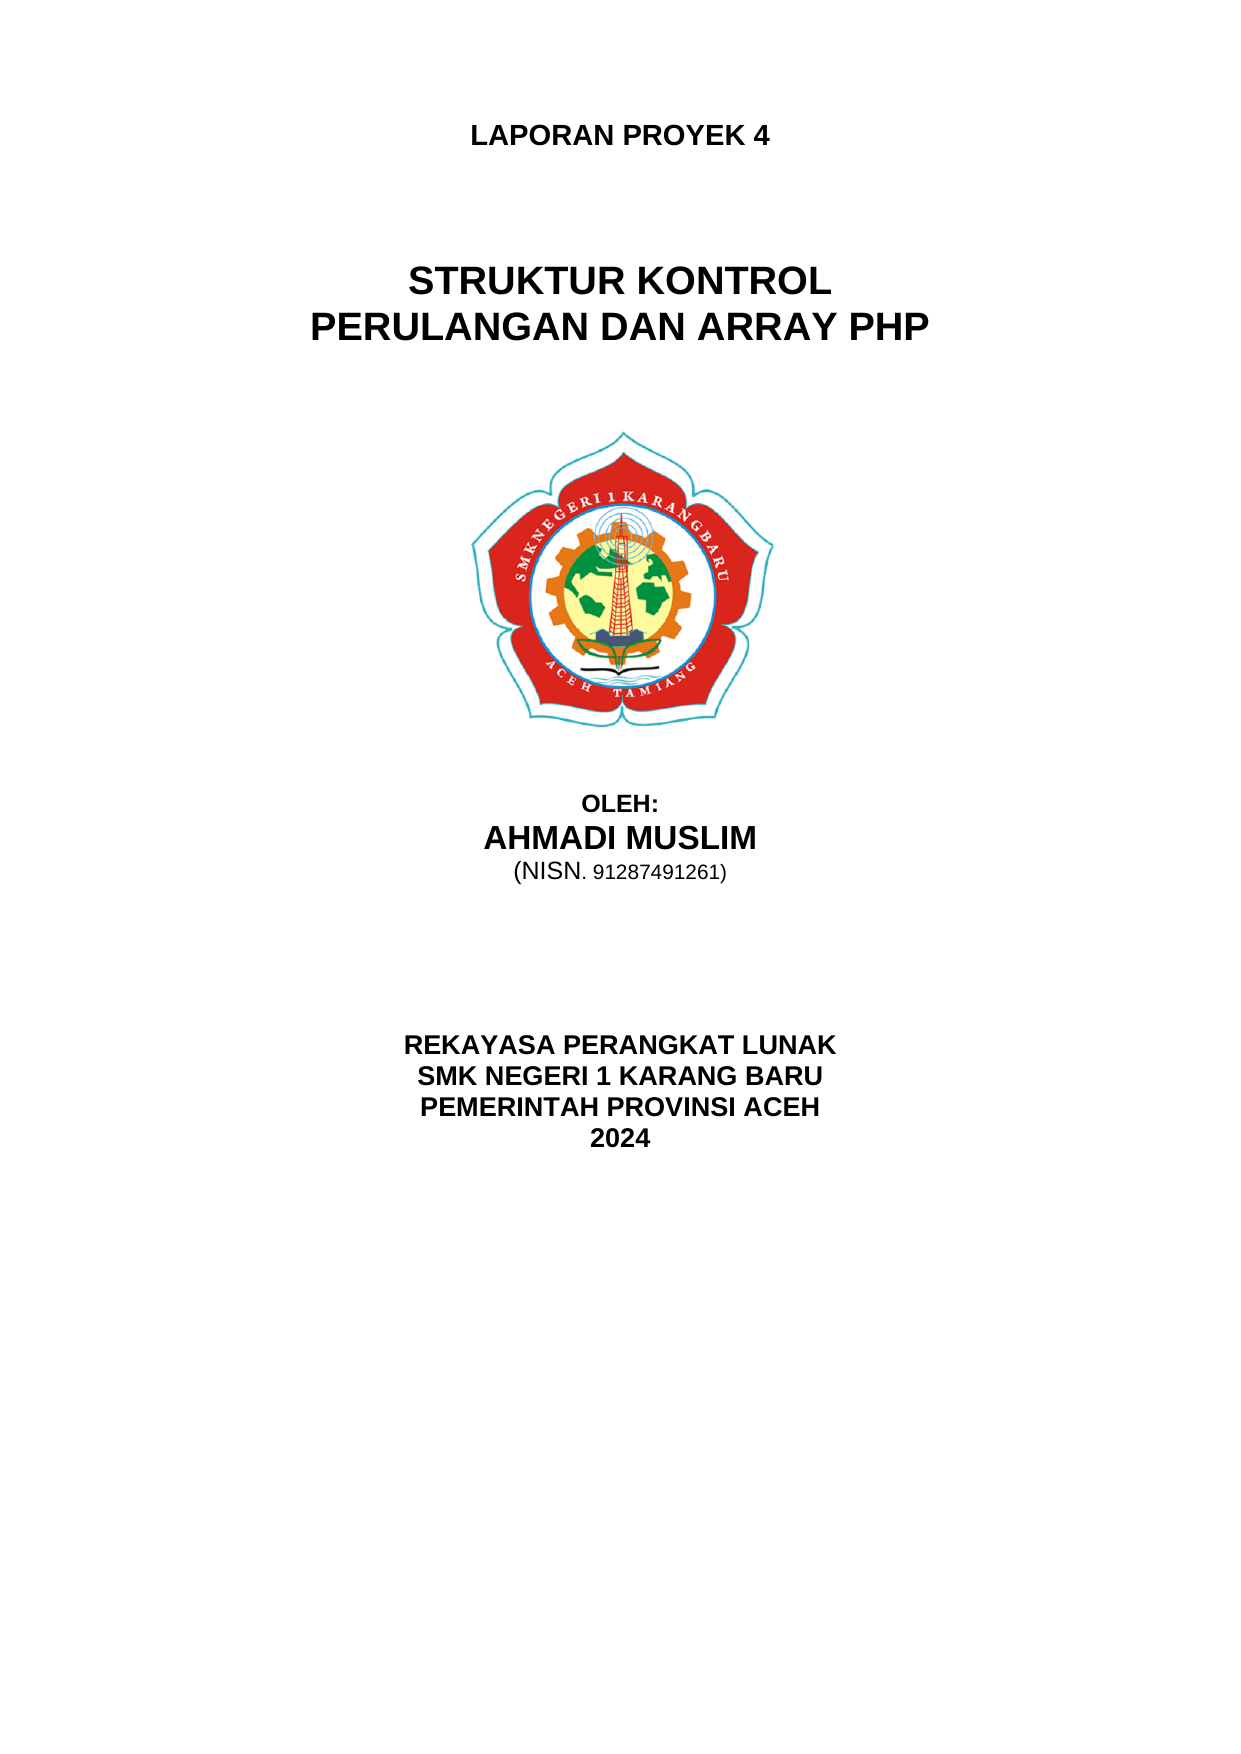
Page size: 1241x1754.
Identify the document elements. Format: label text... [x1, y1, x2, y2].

text SMK NEGERI 1 KARANG BARU [150, 1060, 1090, 1091]
text OLEH: [150, 789, 1090, 818]
text (NISN. 91287491261) [150, 856, 1090, 885]
text STRUKTUR KONTROL [150, 257, 1090, 303]
picture [463, 429, 778, 732]
text PEMERINTAH PROVINSI ACEH [150, 1091, 1090, 1122]
text PERULANGAN DAN ARRAY PHP [150, 303, 1090, 348]
text 2024 [150, 1122, 1090, 1154]
text LAPORAN PROYEK 4 [150, 118, 1090, 152]
text AHMADI MUSLIM [150, 818, 1090, 856]
text REKAYASA PERANGKAT LUNAK [150, 1029, 1090, 1060]
